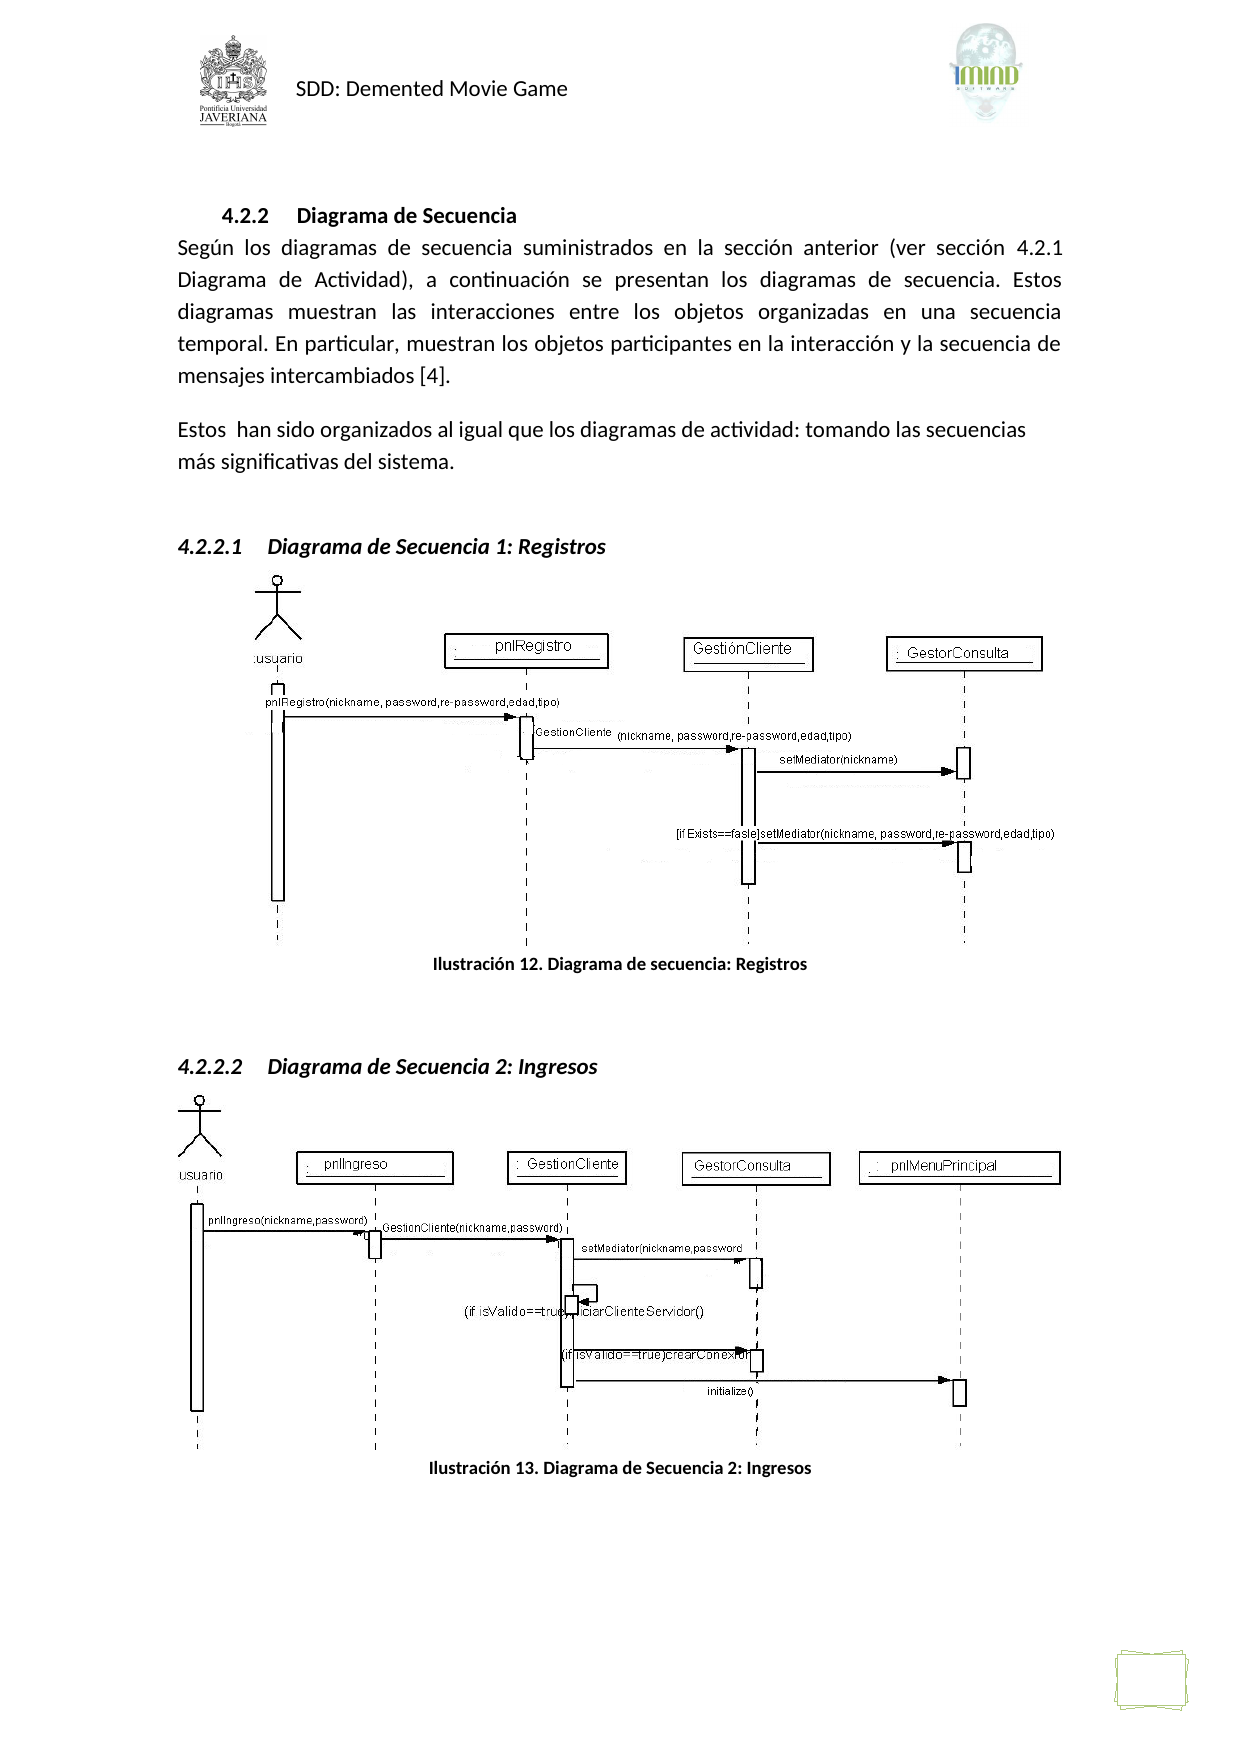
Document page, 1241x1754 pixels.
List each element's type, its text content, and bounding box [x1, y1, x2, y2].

picture [948, 23, 1029, 127]
picture [177, 564, 1064, 948]
subtitle Diagrama de Secuencia 1: Registros [177, 532, 1063, 560]
picture [177, 1083, 1062, 1452]
picture [200, 35, 267, 127]
subtitle Diagrama de Secuencia [222, 201, 1063, 229]
subtitle Diagrama de Secuencia 2: Ingresos [177, 1052, 1063, 1080]
text Según los diagramas de secuencia suministrados en la sección anterior (ver sección 4.2.1 Diagrama de Actividad), a continuación se presentan los diagramas de secuencia. Estos diagramas muestran las interacciones entre los objetos organizadas en una secuencia temporal. En particular, muestran los objetos participantes en la interacción y la secuencia de mensajes intercambiados [4]. [177, 233, 1063, 390]
text Estos han sido organizados al igual que los diagramas de actividad: tomando las secuencias más significativas del sistema. [177, 415, 1063, 475]
